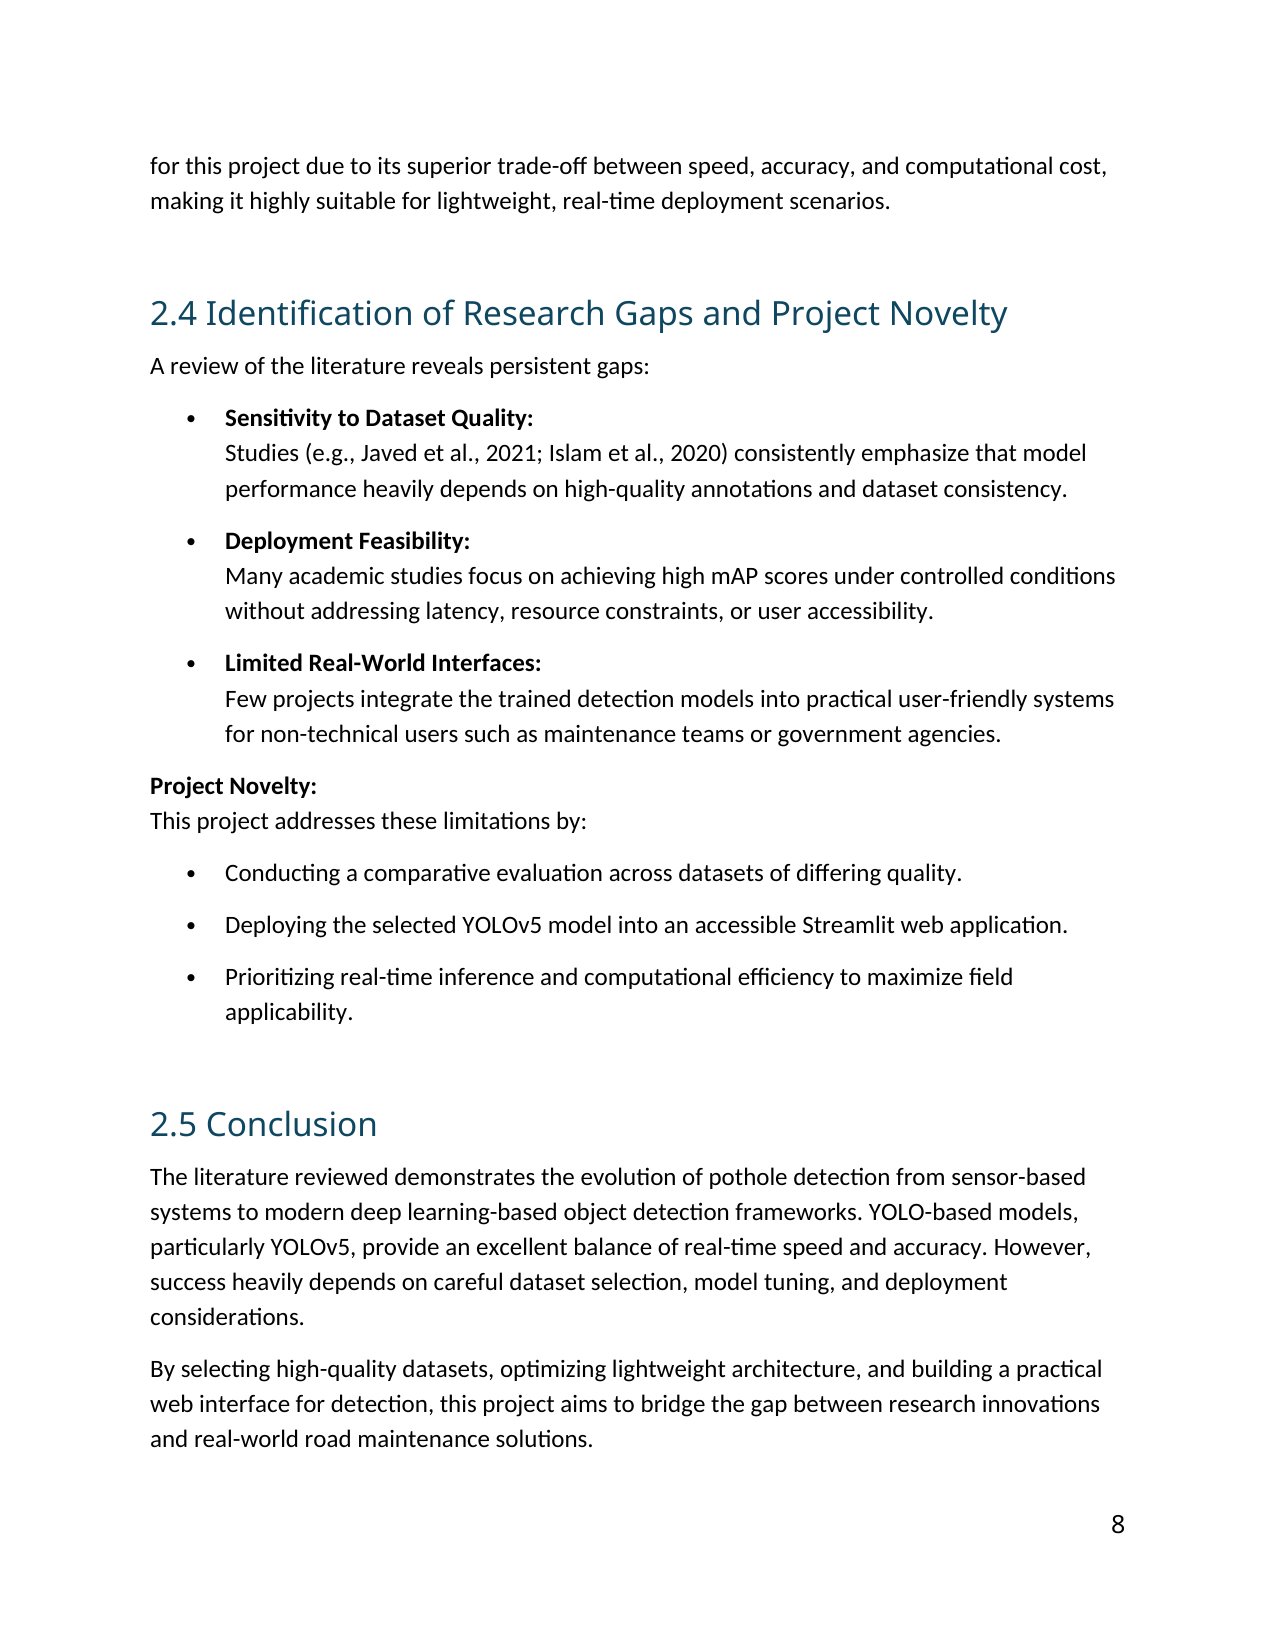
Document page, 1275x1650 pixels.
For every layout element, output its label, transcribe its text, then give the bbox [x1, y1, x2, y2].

text By selecting high-quality datasets, optimizing lightweight architecture, and building a practical web interface for detection, this project aims to bridge the gap between research innovations and real-world road maintenance solutions. [150, 1353, 1125, 1454]
list Sensitivity to Dataset Quality: Studies (e.g., Javed et al., 2021; Islam et al., 2020) consistently emphasize that model performance heavily depends on high-quality annotations and dataset consistency. [187, 402, 1125, 503]
text Project Novelty: This project addresses these limitations by: [150, 770, 1125, 836]
list Limited Real-World Interfaces: Few projects integrate the trained detection models into practical user-friendly systems for non-technical users such as maintenance teams or government agencies. [187, 647, 1125, 748]
subtitle 2.5 Conclusion [150, 1101, 1125, 1146]
list Deploying the selected YOLOv5 model into an accessible Streamlit web application. [187, 909, 1125, 940]
text The literature reviewed demonstrates the evolution of pothole detection from sensor-based systems to modern deep learning-based object detection frameworks. YOLO-based models, particularly YOLOv5, provide an excellent balance of real-time speed and accuracy. However, success heavily depends on careful dataset selection, model tuning, and deployment considerations. [150, 1161, 1125, 1332]
text A review of the literature reveals persistent gaps: [150, 350, 1125, 381]
list Prioritizing real-time inference and computational efficiency to maximize field applicability. [187, 961, 1125, 1027]
subtitle 2.4 Identification of Research Gaps and Project Novelty [150, 289, 1125, 335]
list Deployment Feasibility: Many academic studies focus on achieving high mAP scores under controlled conditions without addressing latency, resource constraints, or user accessibility. [187, 525, 1125, 626]
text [150, 150, 1125, 216]
list Conducting a comparative evaluation across datasets of differing quality. [187, 857, 1125, 888]
